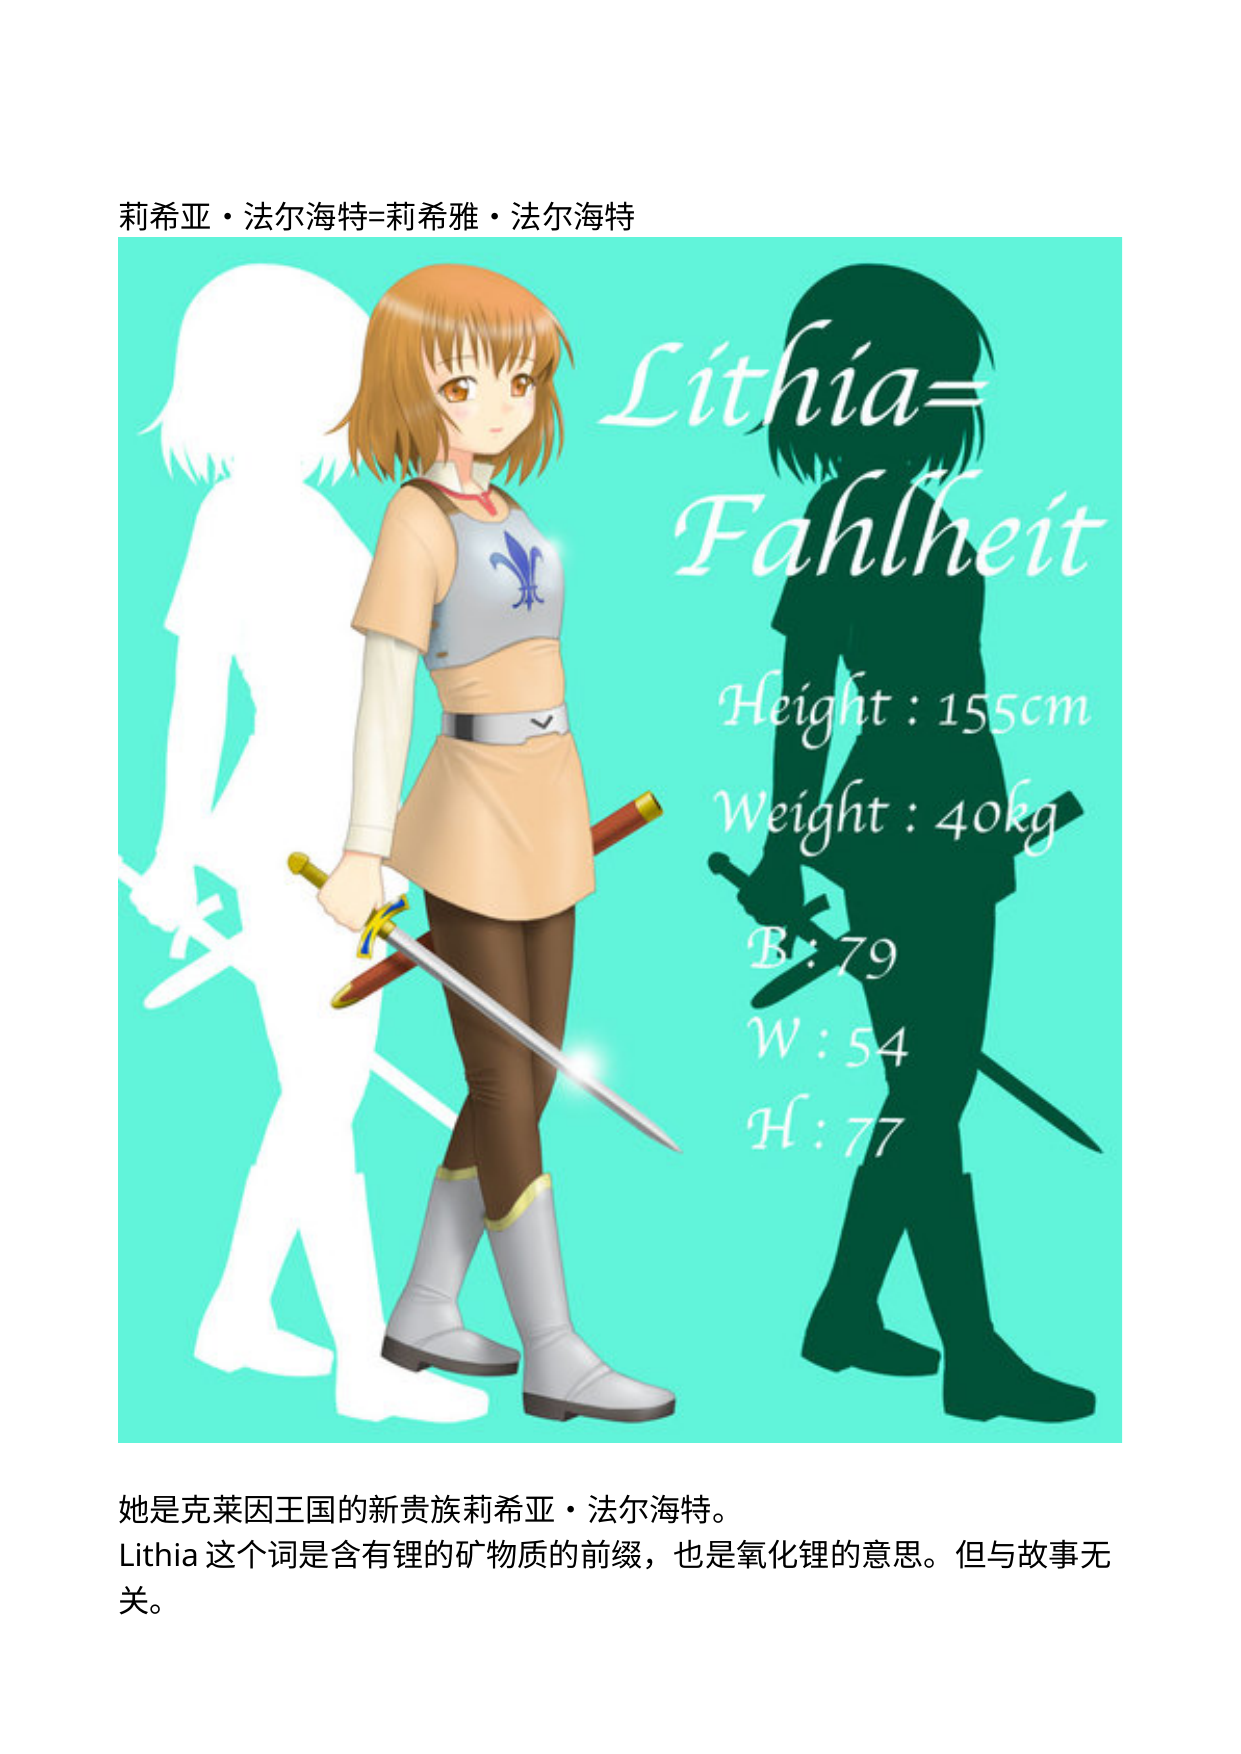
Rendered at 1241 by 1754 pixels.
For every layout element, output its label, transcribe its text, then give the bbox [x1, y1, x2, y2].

text Lithia这个词是含有锂的矿物质的前缀，也是氧化锂的意思。但与故事无关。 [118, 1531, 1122, 1621]
text 她是克莱因王国的新贵族莉希亚·法尔海特。 [118, 1485, 1122, 1531]
picture [118, 237, 1123, 1443]
text 莉希亚·法尔海特=莉希雅·法尔海特 [118, 192, 1122, 237]
